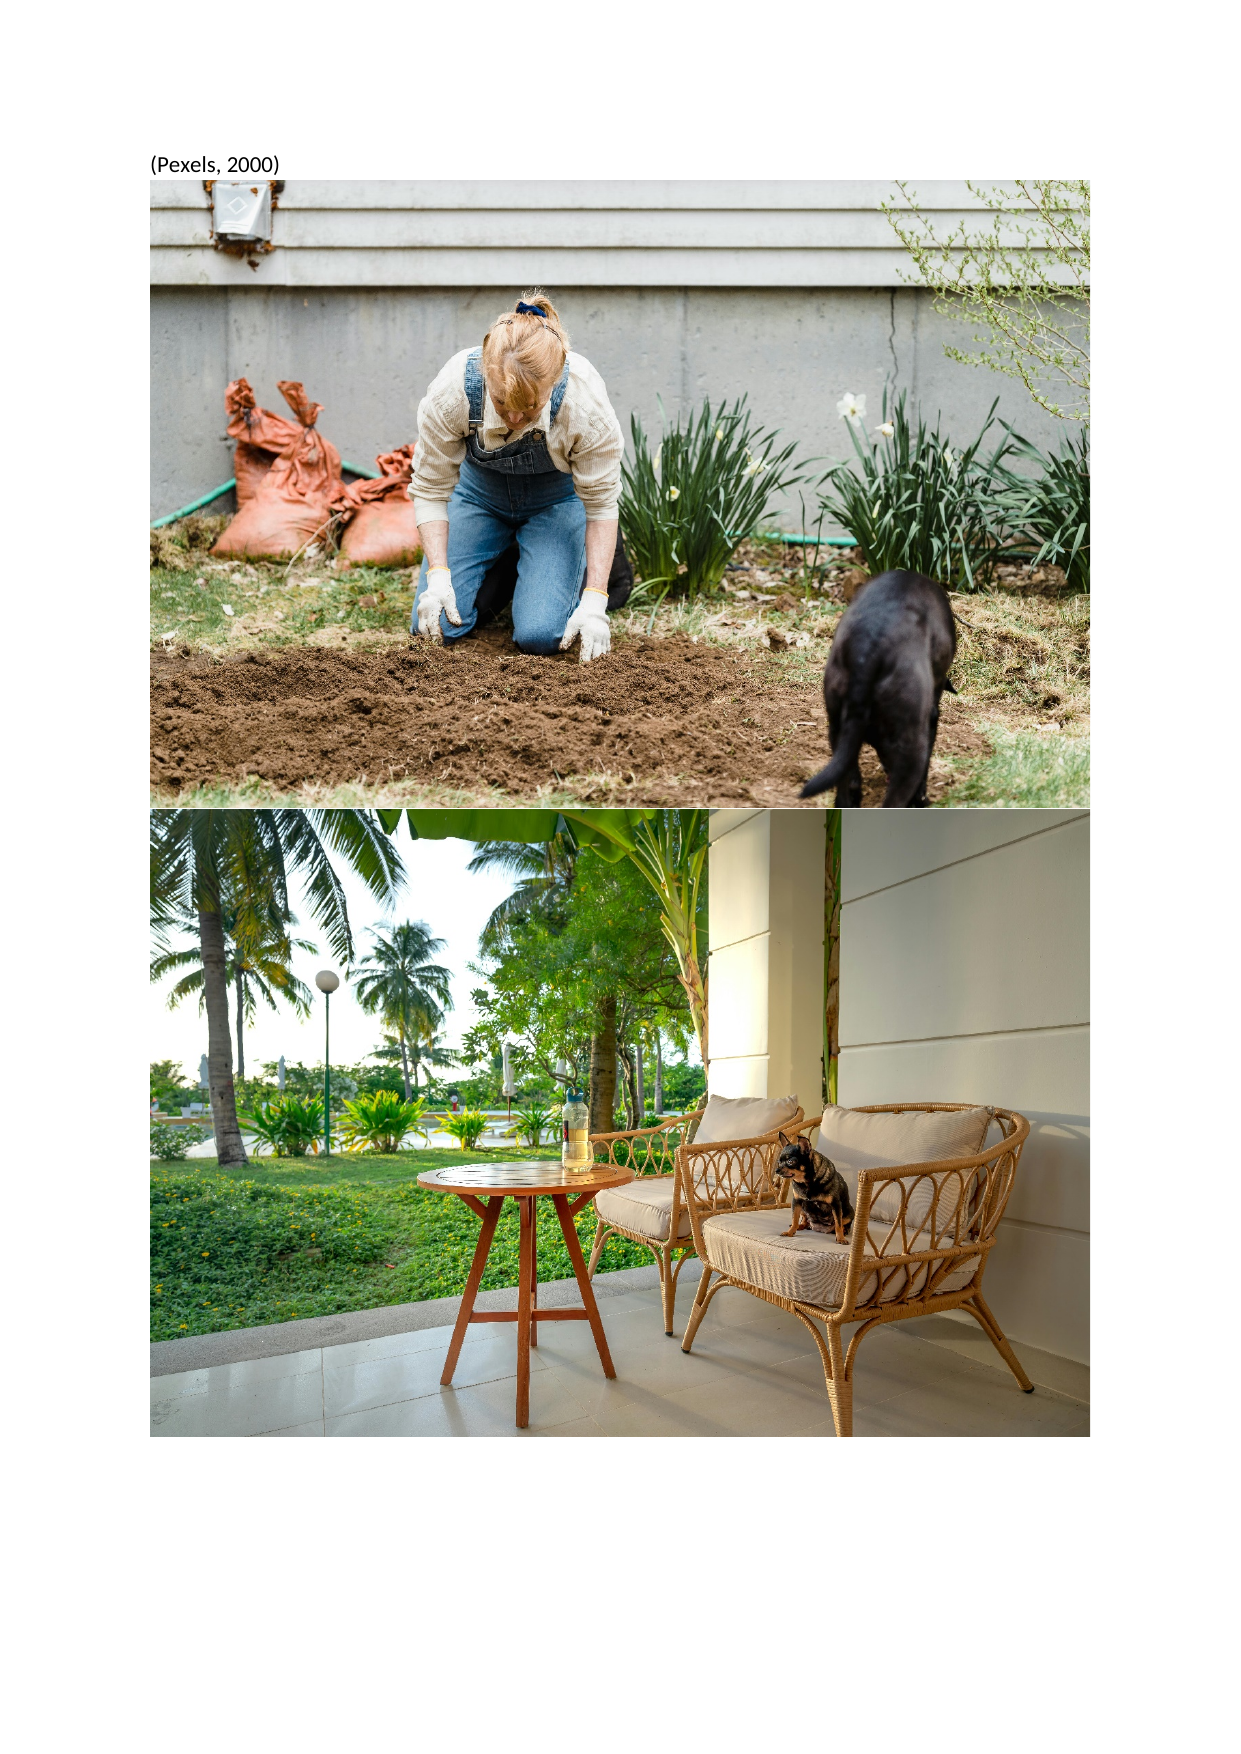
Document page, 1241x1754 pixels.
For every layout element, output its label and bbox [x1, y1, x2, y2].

picture [150, 180, 1091, 808]
picture [150, 809, 1091, 1437]
